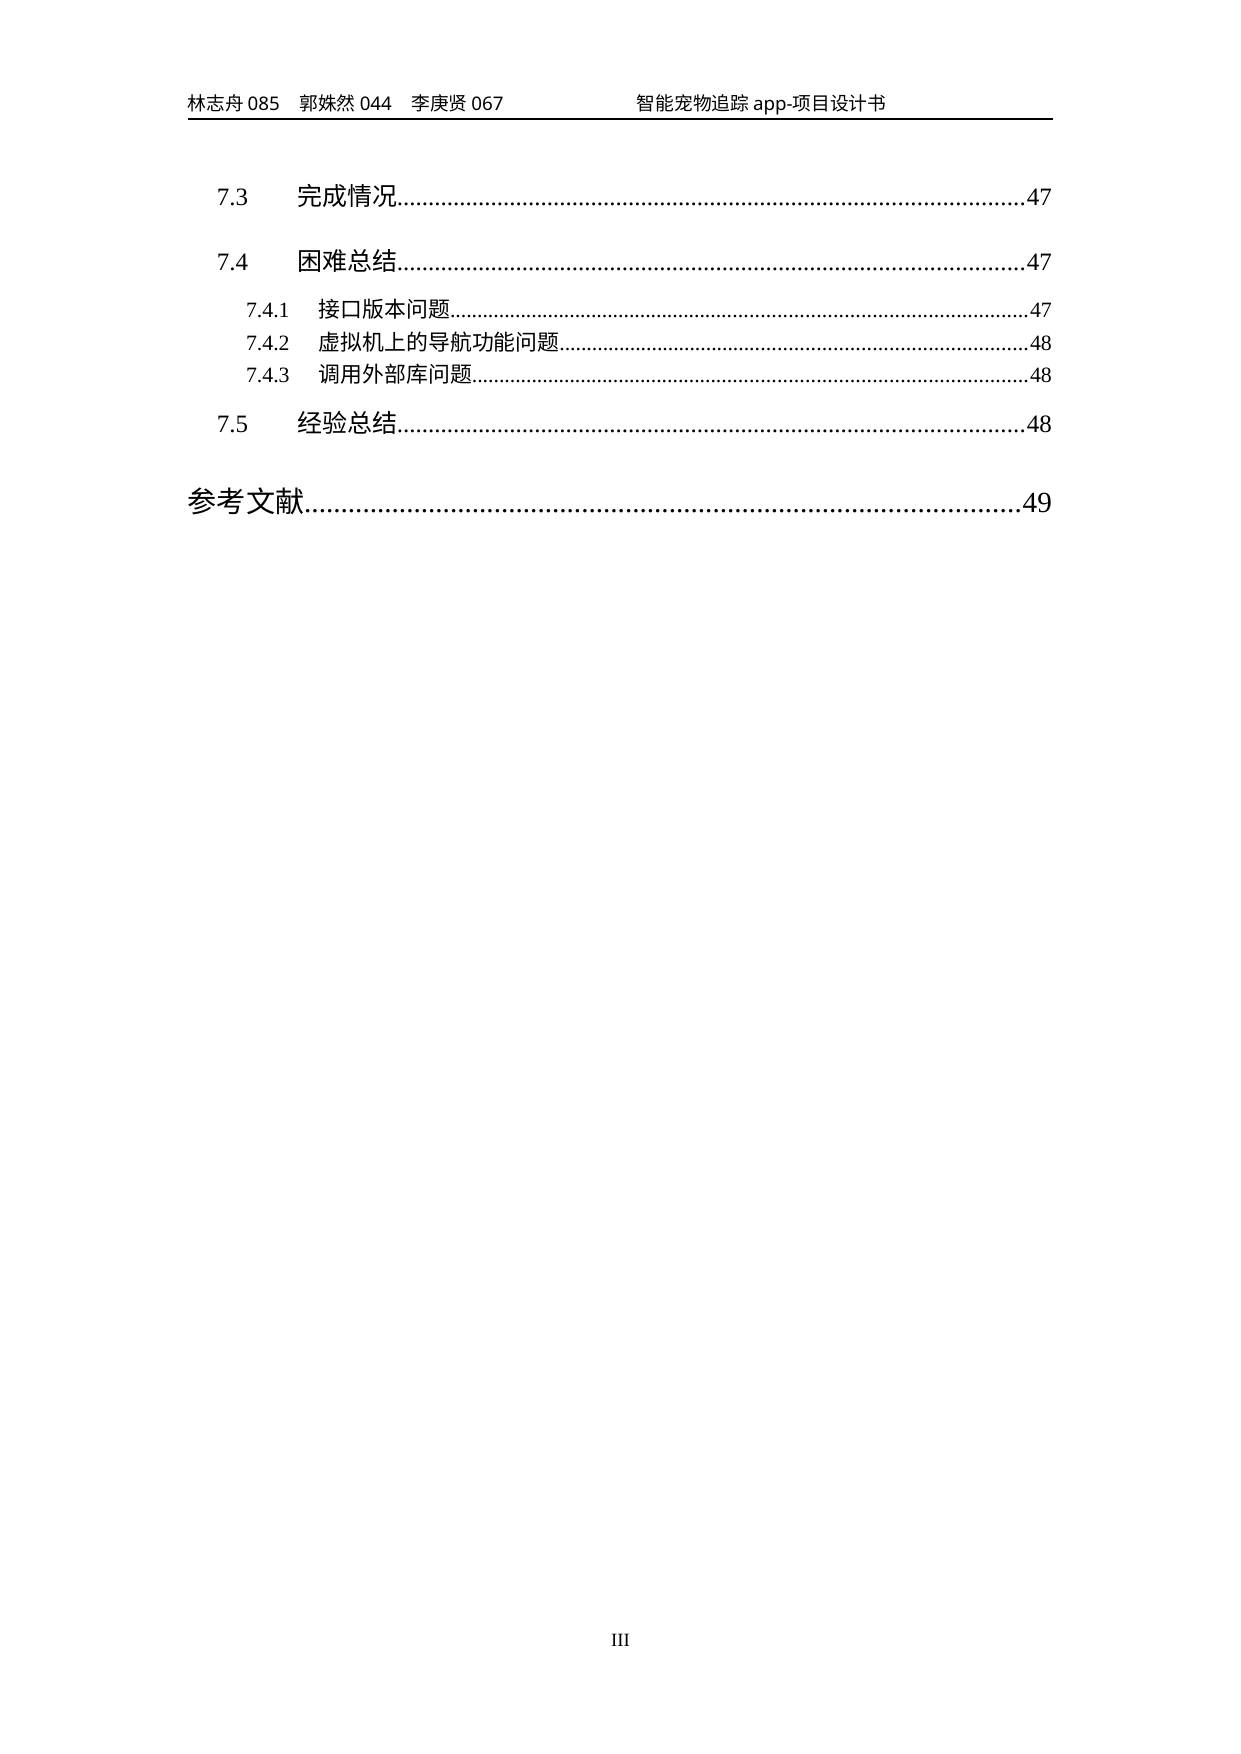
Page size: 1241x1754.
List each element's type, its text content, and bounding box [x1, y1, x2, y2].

text 7.4.3 调用外部库问题 48 [246, 357, 1053, 389]
text 7.5 经验总结 48 [217, 389, 1053, 454]
text 7.4 困难总结 47 [217, 227, 1053, 292]
text 7.4.1 接口版本问题 47 [246, 292, 1053, 324]
text 7.3 完成情况 47 [217, 162, 1053, 227]
text 7.4.2 虚拟机上的导航功能问题 48 [246, 324, 1053, 357]
text 参考文献 49 [187, 467, 1053, 532]
